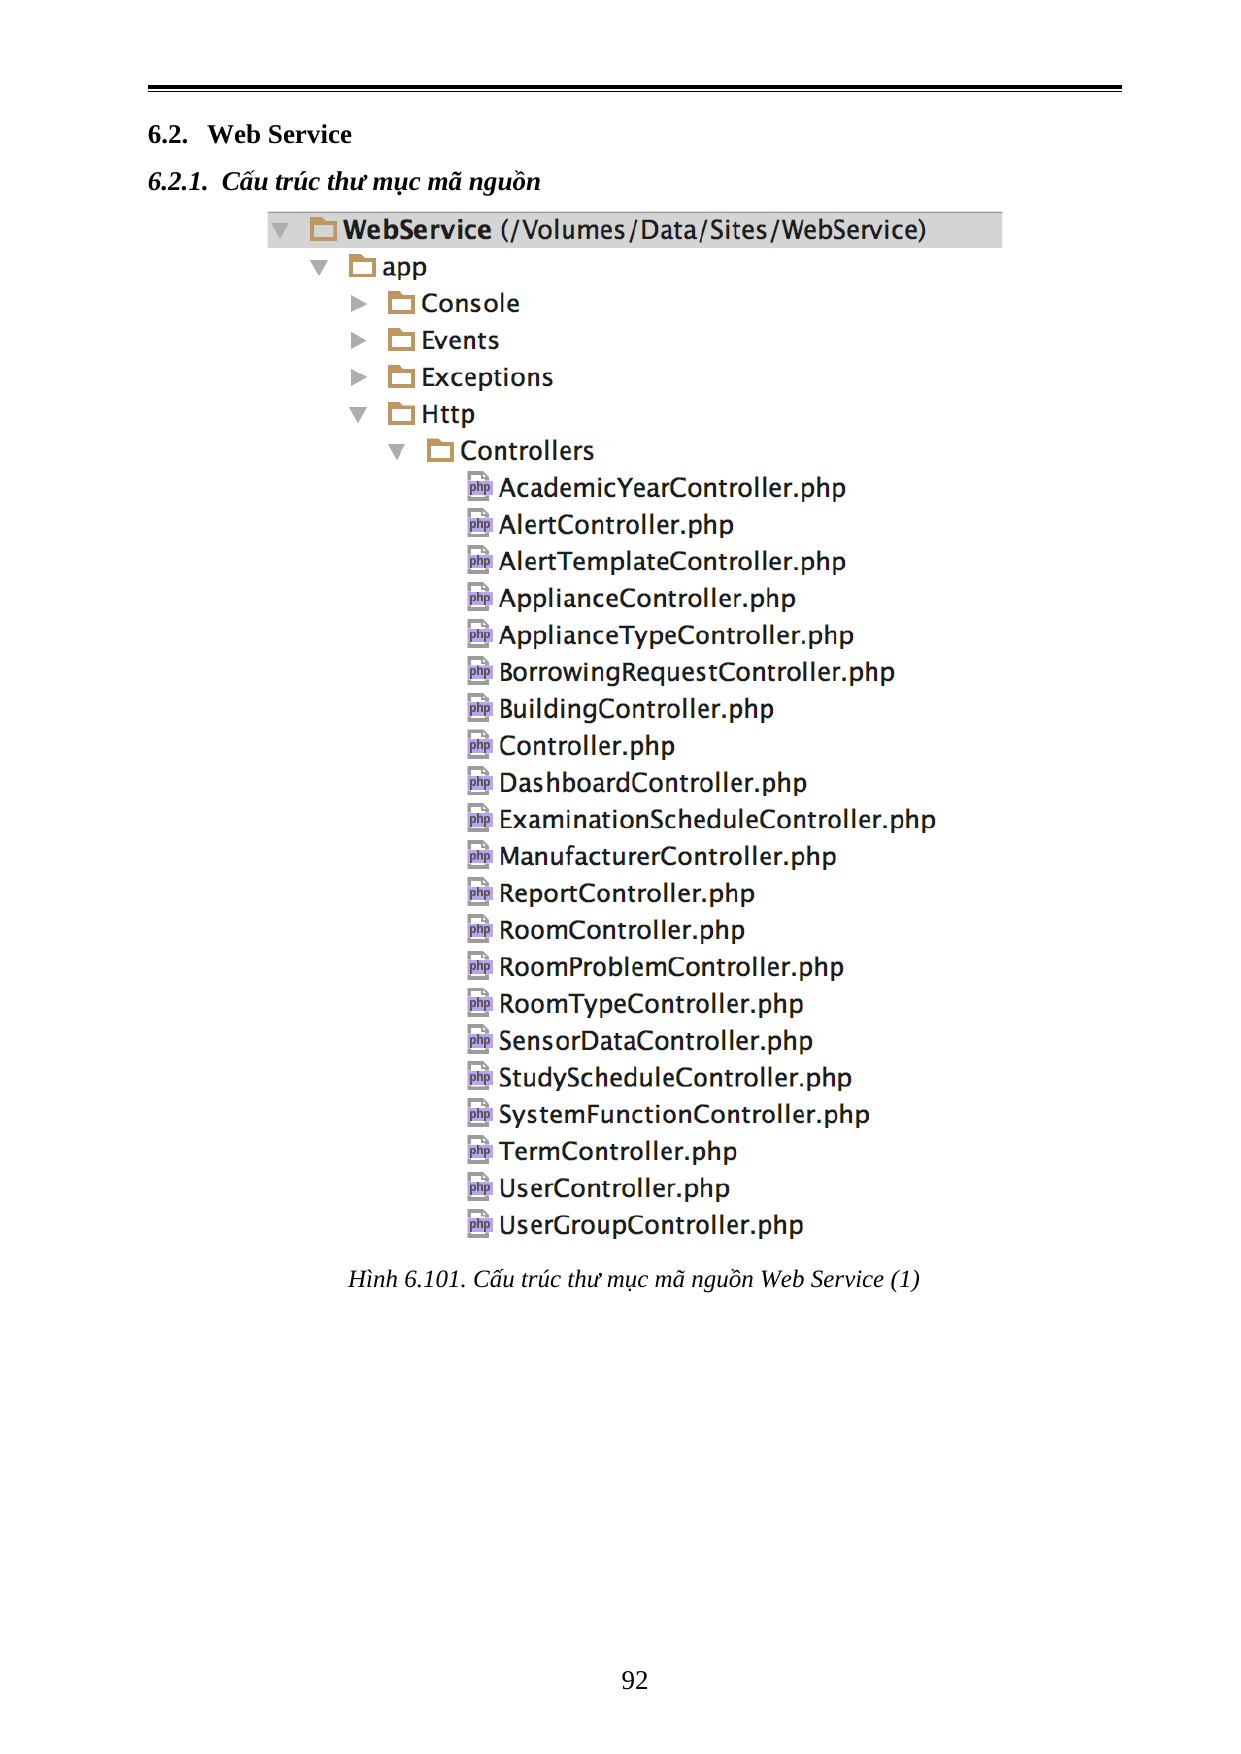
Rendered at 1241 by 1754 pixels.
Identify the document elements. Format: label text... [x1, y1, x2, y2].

subtitle Cấu trúc thư mục mã nguồn [148, 165, 1122, 196]
subtitle Web Service [148, 118, 1122, 149]
picture [267, 211, 1003, 1249]
